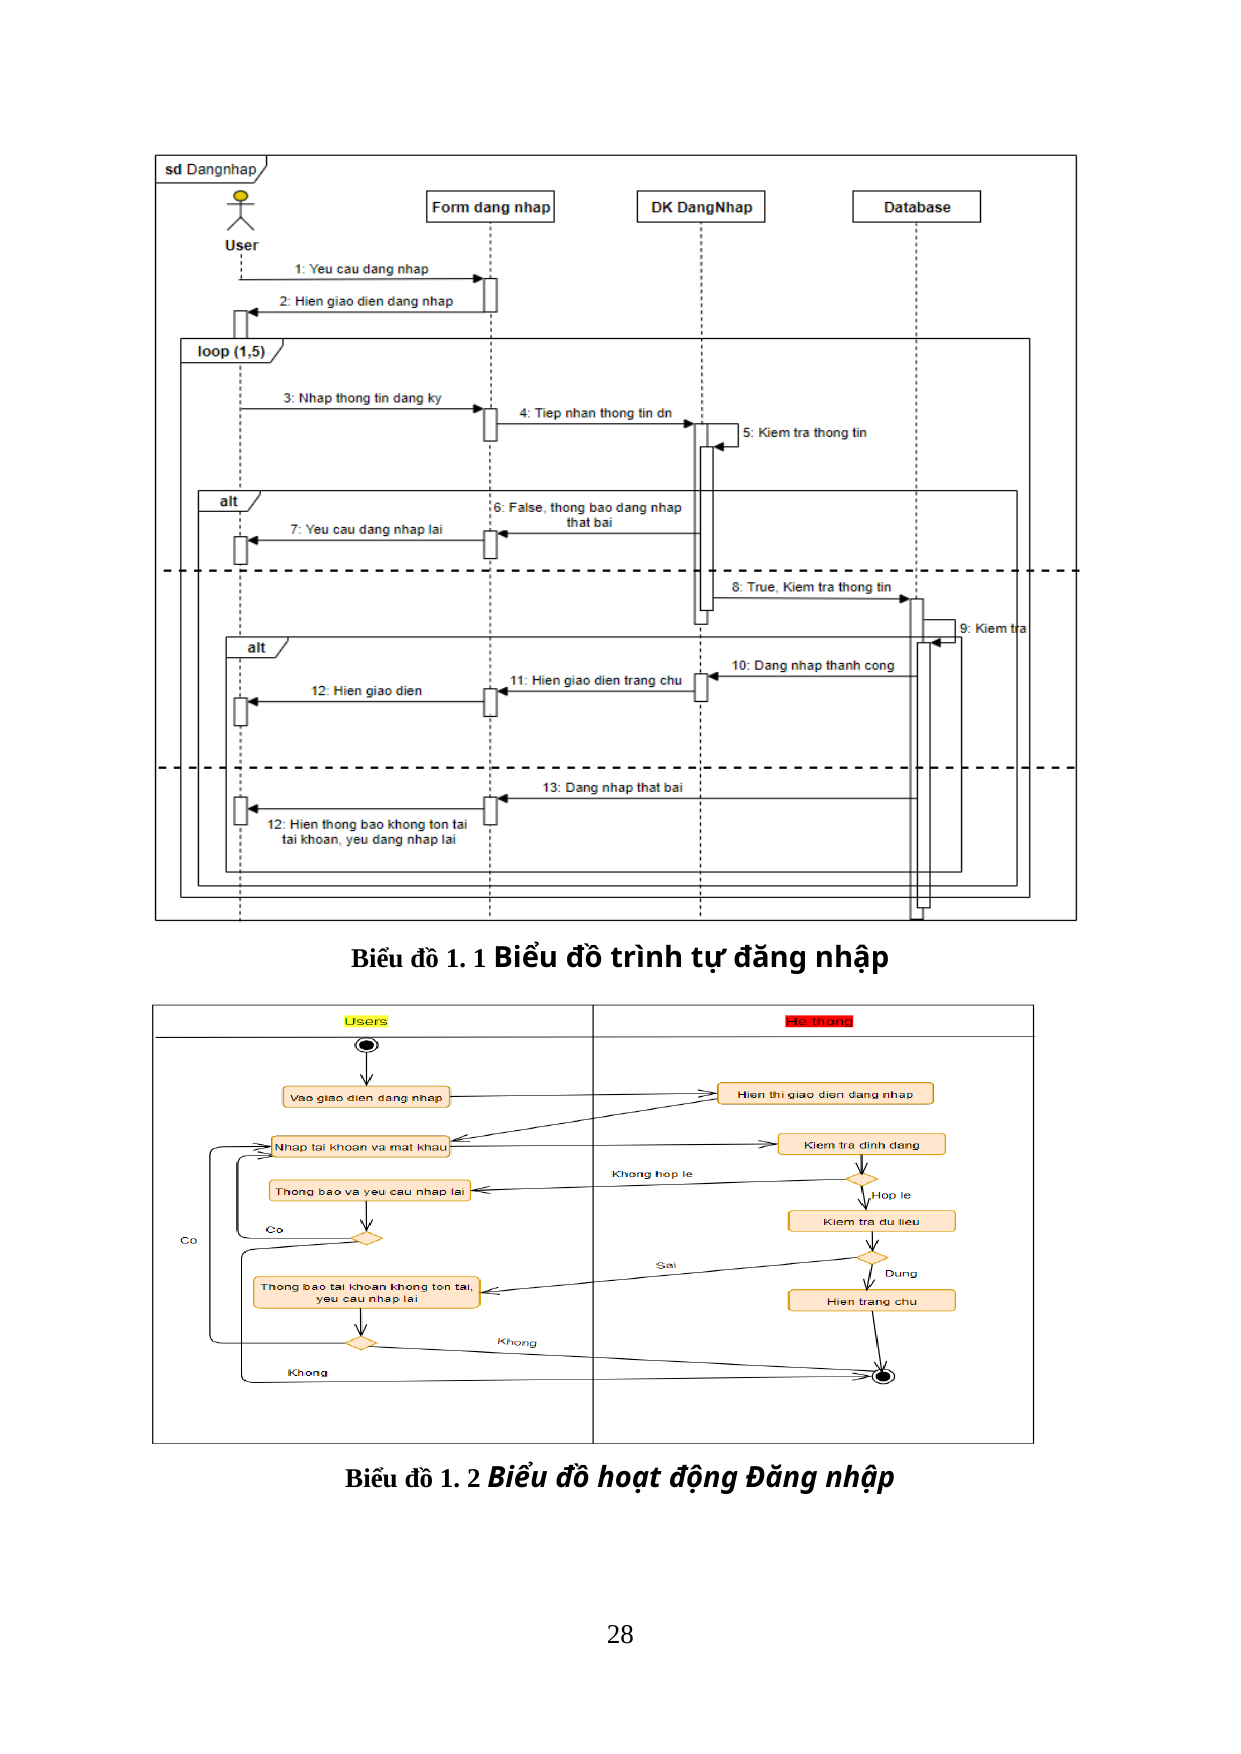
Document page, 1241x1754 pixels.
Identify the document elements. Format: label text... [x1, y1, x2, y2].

text Biểu đồ 1. 1 Biểu đồ trình tự đăng nhập [150, 937, 1090, 976]
picture [150, 1000, 1040, 1447]
picture [150, 150, 1091, 928]
text Biểu đồ 1. 2 Biểu đồ hoạt động Đăng nhập [150, 1456, 1090, 1496]
